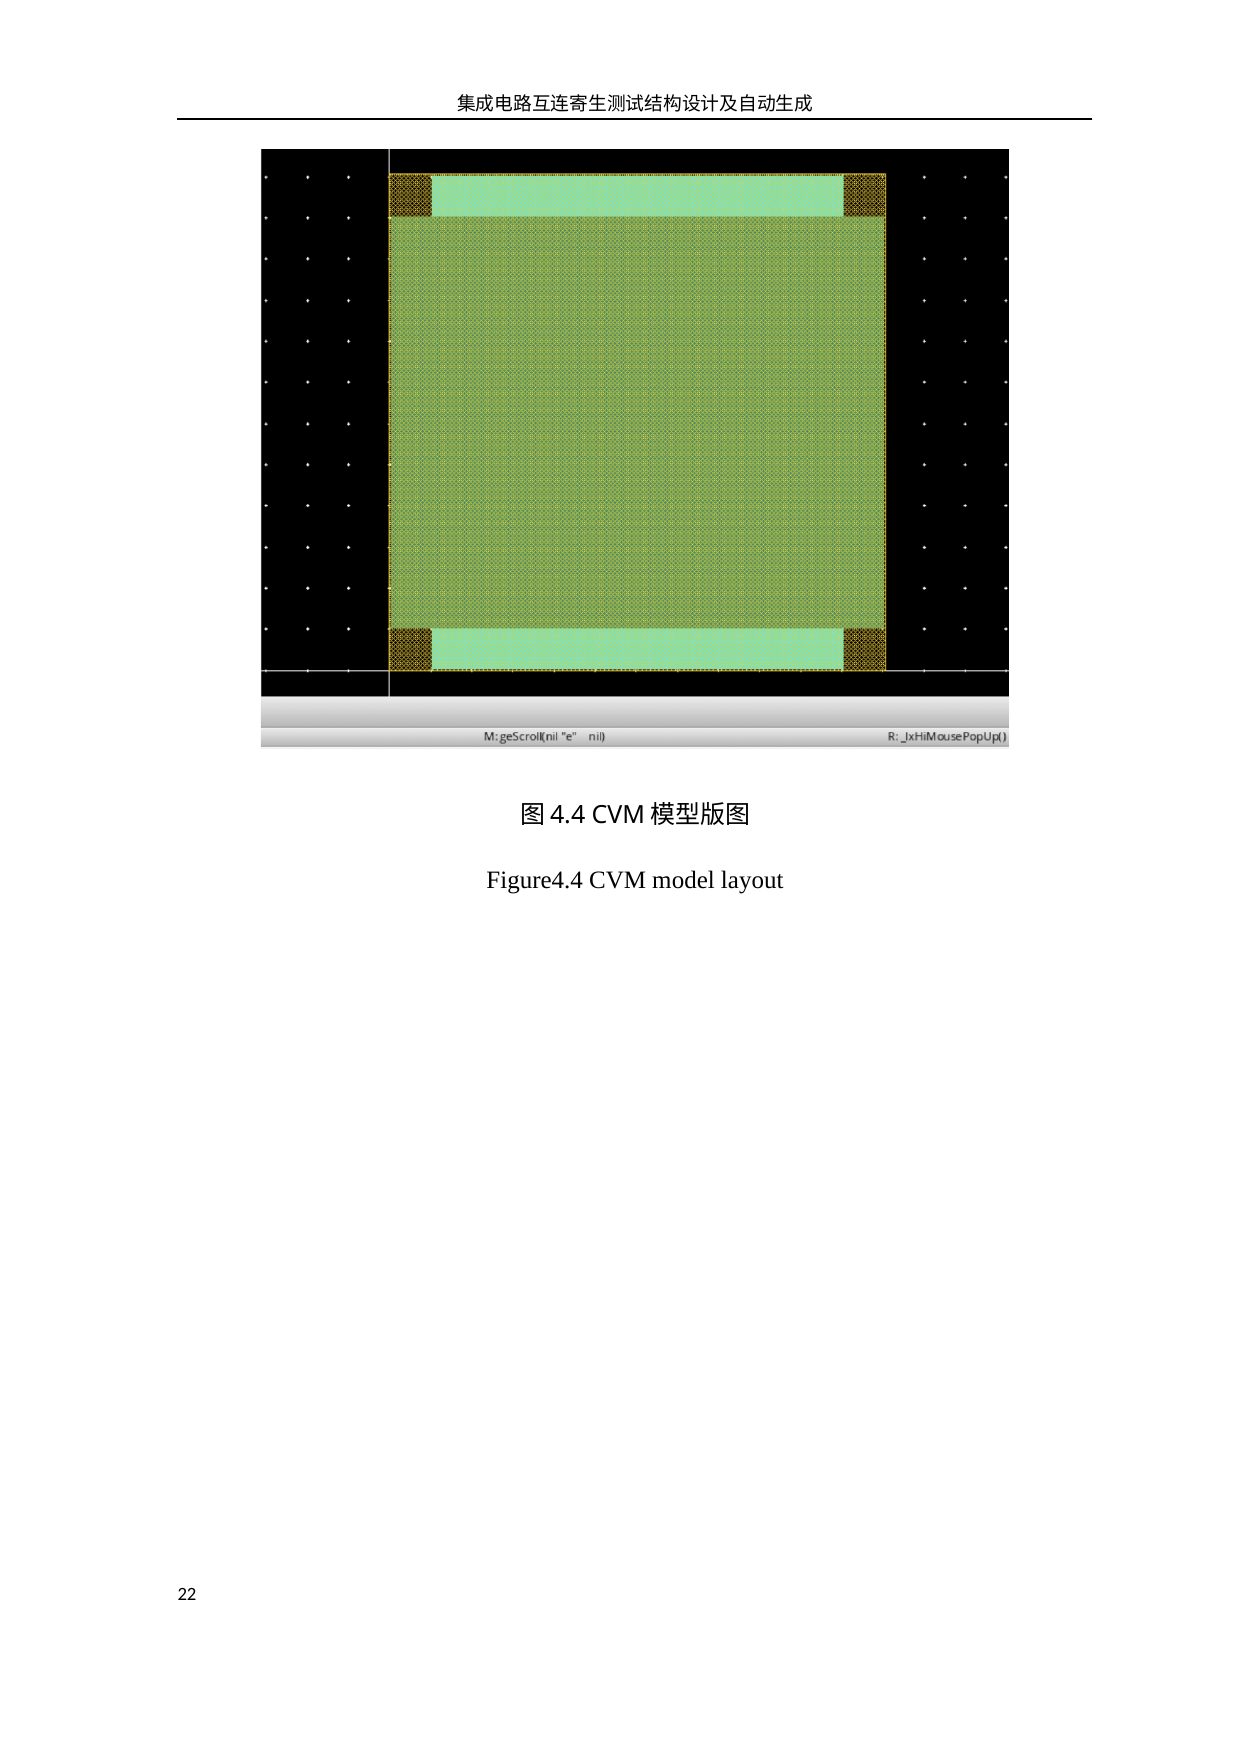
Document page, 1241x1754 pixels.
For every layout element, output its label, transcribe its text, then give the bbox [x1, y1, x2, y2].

text Figure4.4 CVM model layout [177, 864, 1092, 896]
text 图4.4 CVM模型版图 [177, 781, 1092, 846]
picture [260, 149, 1009, 749]
